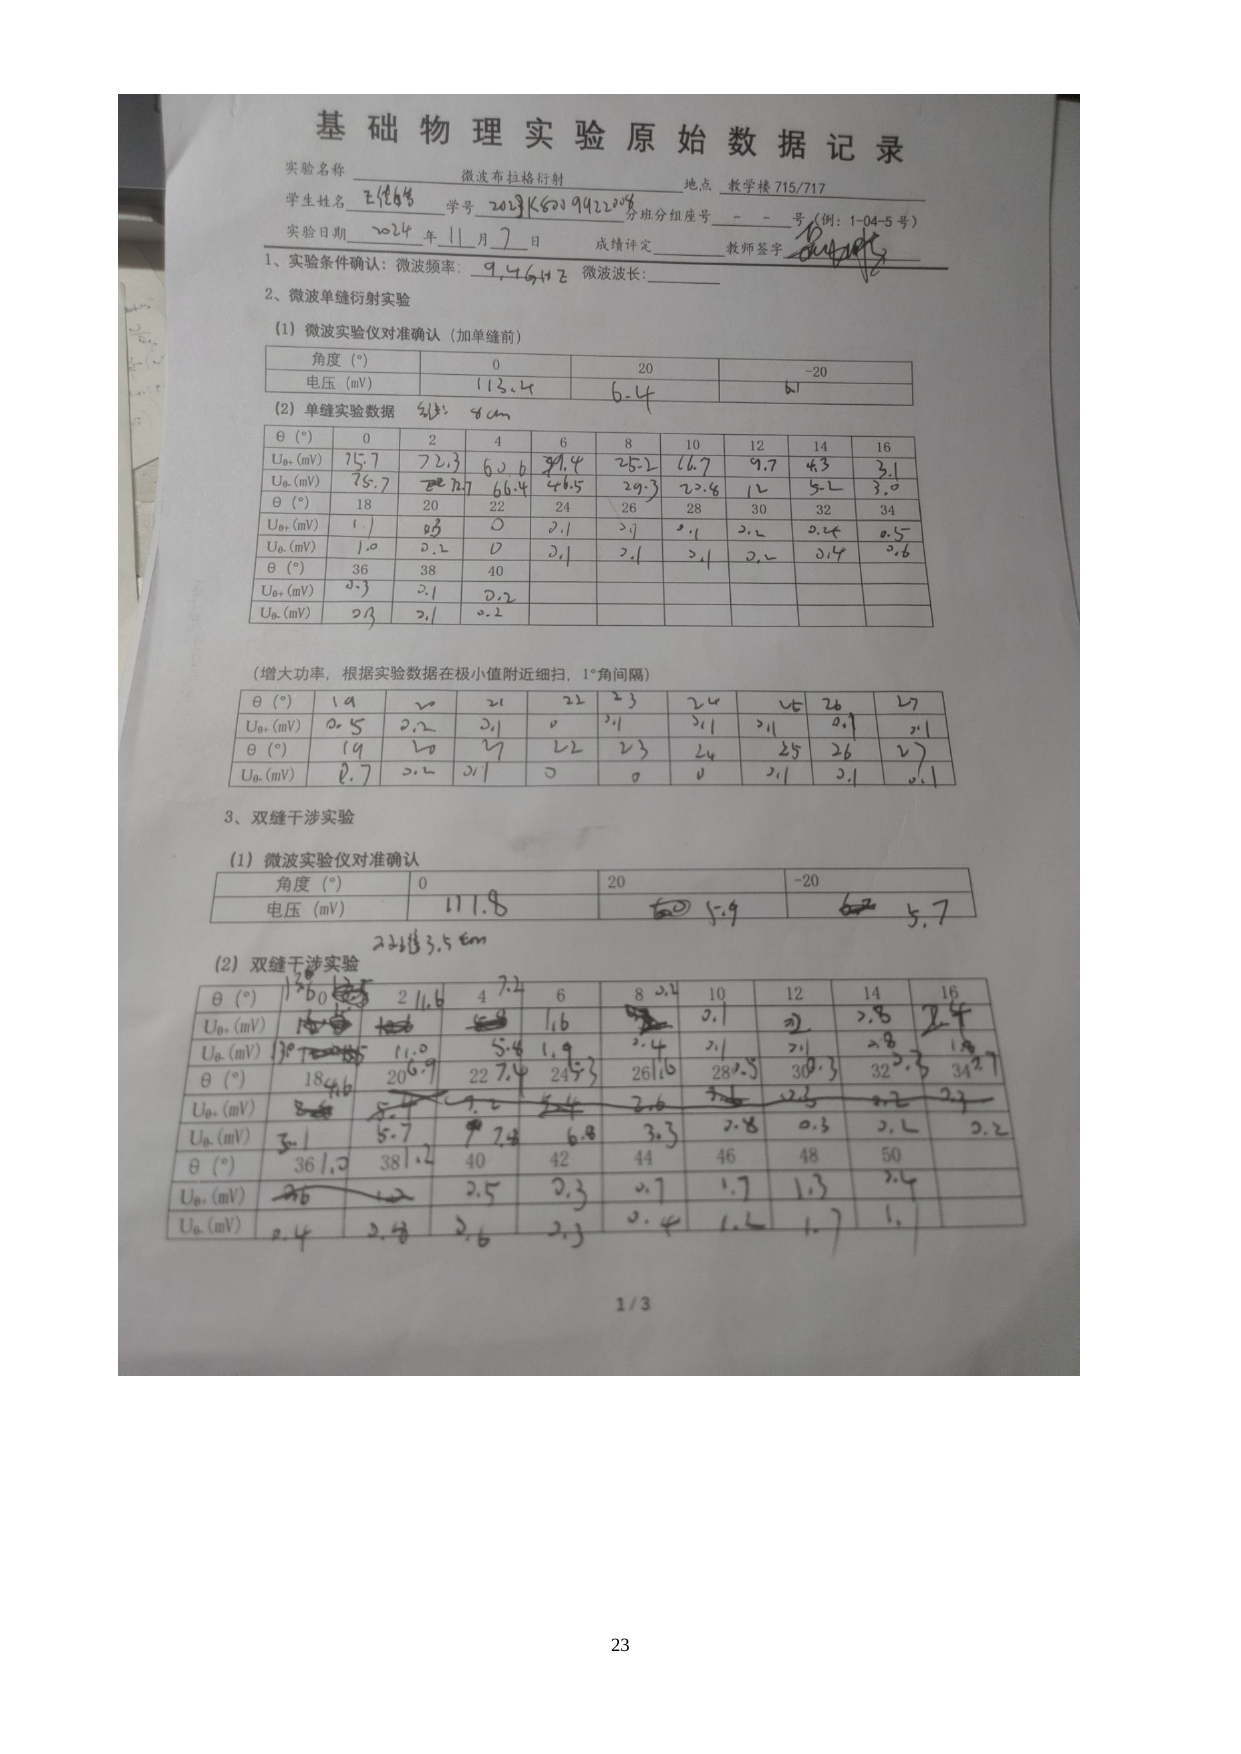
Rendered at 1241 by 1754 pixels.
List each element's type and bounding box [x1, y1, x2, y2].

picture [118, 94, 1080, 1376]
